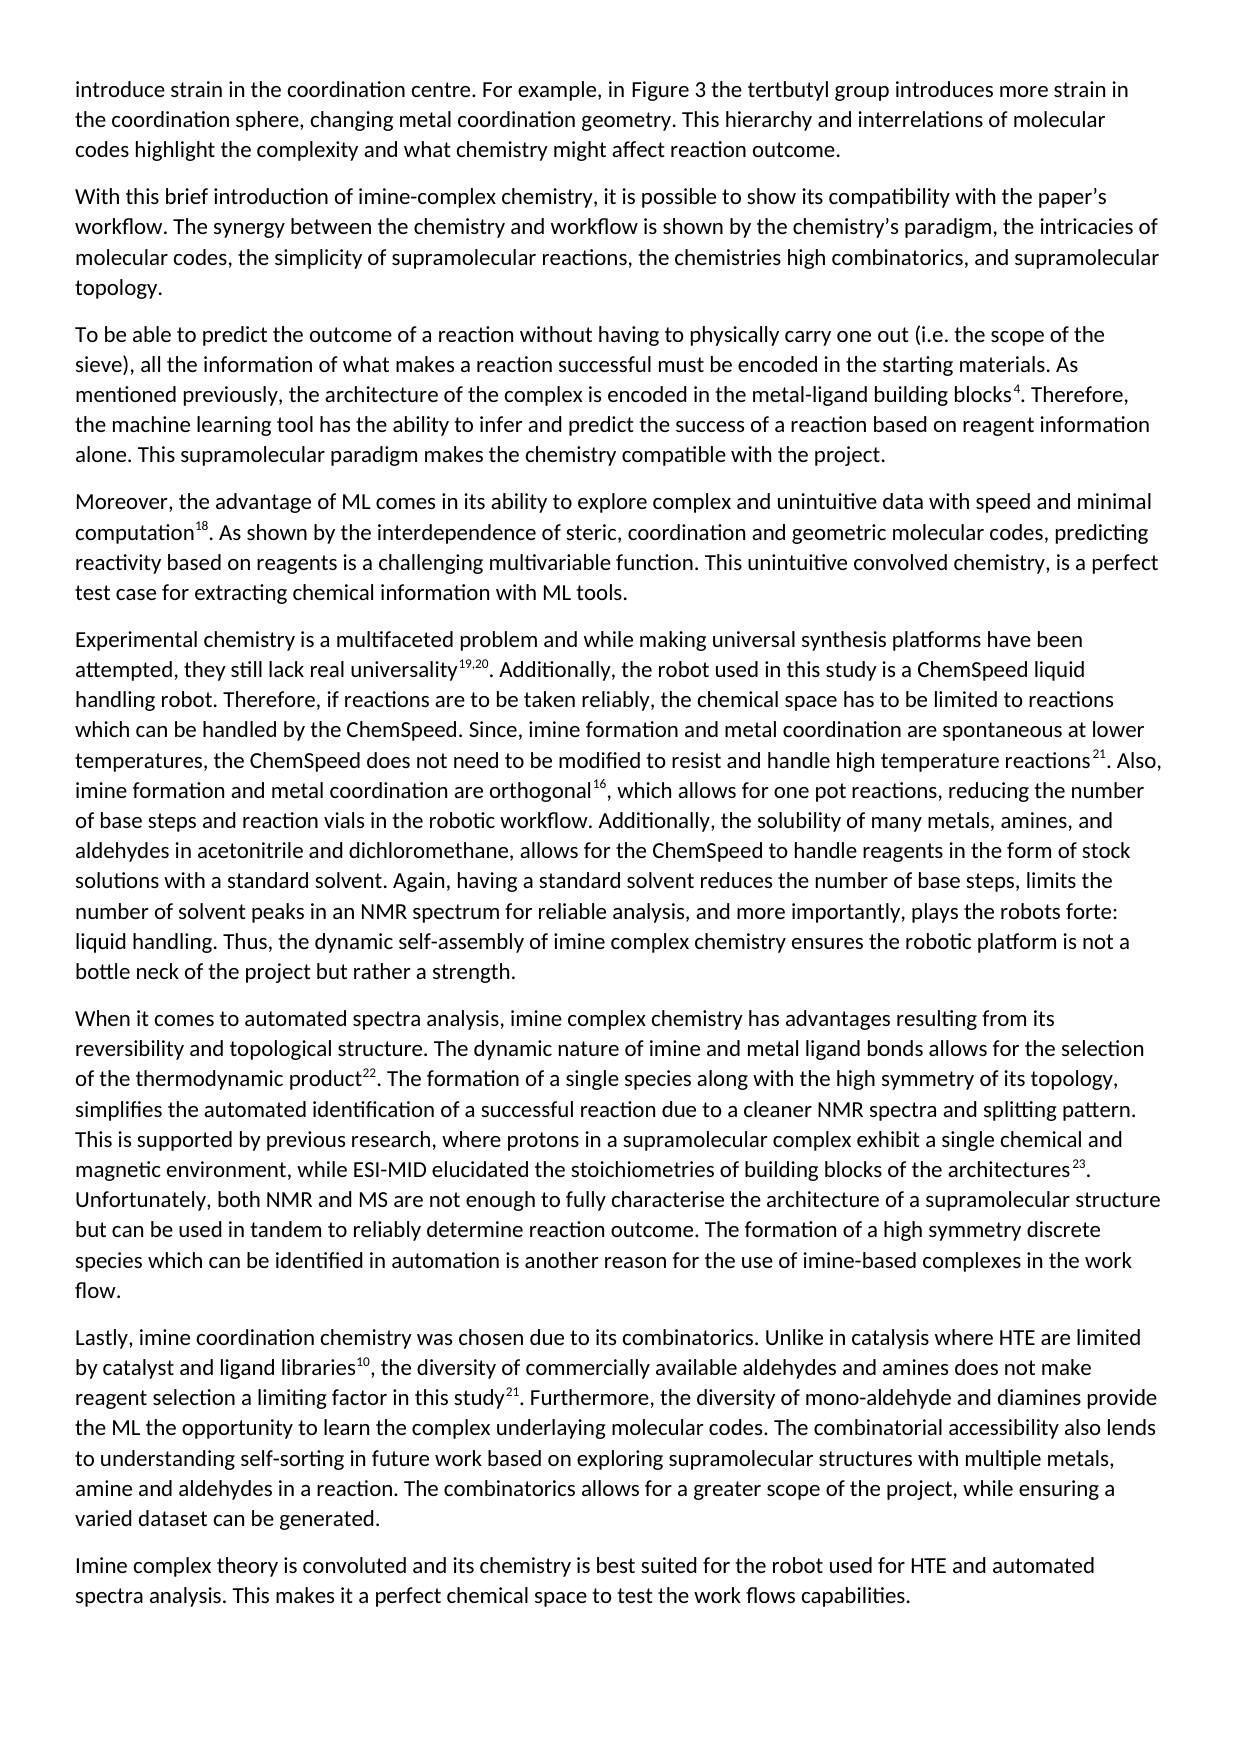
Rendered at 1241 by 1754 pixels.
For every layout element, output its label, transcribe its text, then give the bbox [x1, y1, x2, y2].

text Moreover, the advantage of ML comes in its ability to explore complex and unintuitive data with speed and minimal computation18. As shown by the interdependence of steric, coordination and geometric molecular codes, predicting reactivity based on reagents is a challenging multivariable function. This unintuitive convolved chemistry, is a perfect test case for extracting chemical information with ML tools. [75, 487, 1165, 606]
text Lastly, imine coordination chemistry was chosen due to its combinatorics. Unlike in catalysis where HTE are limited by catalyst and ligand libraries10, the diversity of commercially available aldehydes and amines does not make reagent selection a limiting factor in this study21. Furthermore, the diversity of mono-aldehyde and diamines provide the ML the opportunity to learn the complex underlaying molecular codes. The combinatorial accessibility also lends to understanding self-sorting in future work based on exploring supramolecular structures with multiple metals, amine and aldehydes in a reaction. The combinatorics allows for a greater scope of the project, while ensuring a varied dataset can be generated. [75, 1323, 1165, 1532]
text With this brief introduction of imine-complex chemistry, it is possible to show its compatibility with the paper’s workflow. The synergy between the chemistry and workflow is shown by the chemistry’s paradigm, the intricacies of molecular codes, the simplicity of supramolecular reactions, the chemistries high combinatorics, and supramolecular topology. [75, 182, 1165, 301]
text Experimental chemistry is a multifaceted problem and while making universal synthesis platforms have been attempted, they still lack real universality19,20. Additionally, the robot used in this study is a ChemSpeed liquid handling robot. Therefore, if reactions are to be taken reliably, the chemical space has to be limited to reactions which can be handled by the ChemSpeed. Since, imine formation and metal coordination are spontaneous at lower temperatures, the ChemSpeed does not need to be modified to resist and handle high temperature reactions21. Also, imine formation and metal coordination are orthogonal16, which allows for one pot reactions, reducing the number of base steps and reaction vials in the robotic workflow. Additionally, the solubility of many metals, amines, and aldehydes in acetonitrile and dichloromethane, allows for the ChemSpeed to handle reagents in the form of stock solutions with a standard solvent. Again, having a standard solvent reduces the number of base steps, limits the number of solvent peaks in an NMR spectrum for reliable analysis, and more importantly, plays the robots forte: liquid handling. Thus, the dynamic self-assembly of imine complex chemistry ensures the robotic platform is not a bottle neck of the project but rather a strength. [75, 625, 1165, 985]
text Imine complex theory is convoluted and its chemistry is best suited for the robot used for HTE and automated spectra analysis. This makes it a perfect chemical space to test the work flows capabilities. [75, 1551, 1165, 1609]
text When it comes to automated spectra analysis, imine complex chemistry has advantages resulting from its reversibility and topological structure. The dynamic nature of imine and metal ligand bonds allows for the selection of the thermodynamic product22. The formation of a single species along with the high symmetry of its topology, simplifies the automated identification of a successful reaction due to a cleaner NMR spectra and splitting pattern. This is supported by previous research, where protons in a supramolecular complex exhibit a single chemical and magnetic environment, while ESI-MID elucidated the stoichiometries of building blocks of the architectures23. Unfortunately, both NMR and MS are not enough to fully characterise the architecture of a supramolecular structure but can be used in tandem to reliably determine reaction outcome. The formation of a high symmetry discrete species which can be identified in automation is another reason for the use of imine-based complexes in the work flow. [75, 1004, 1165, 1304]
text To be able to predict the outcome of a reaction without having to physically carry one out (i.e. the scope of the sieve), all the information of what makes a reaction successful must be encoded in the starting materials. As mentioned previously, the architecture of the complex is encoded in the metal-ligand building blocks4. Therefore, the machine learning tool has the ability to infer and predict the success of a reaction based on reagent information alone. This supramolecular paradigm makes the chemistry compatible with the project. [75, 320, 1165, 469]
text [75, 75, 1165, 163]
